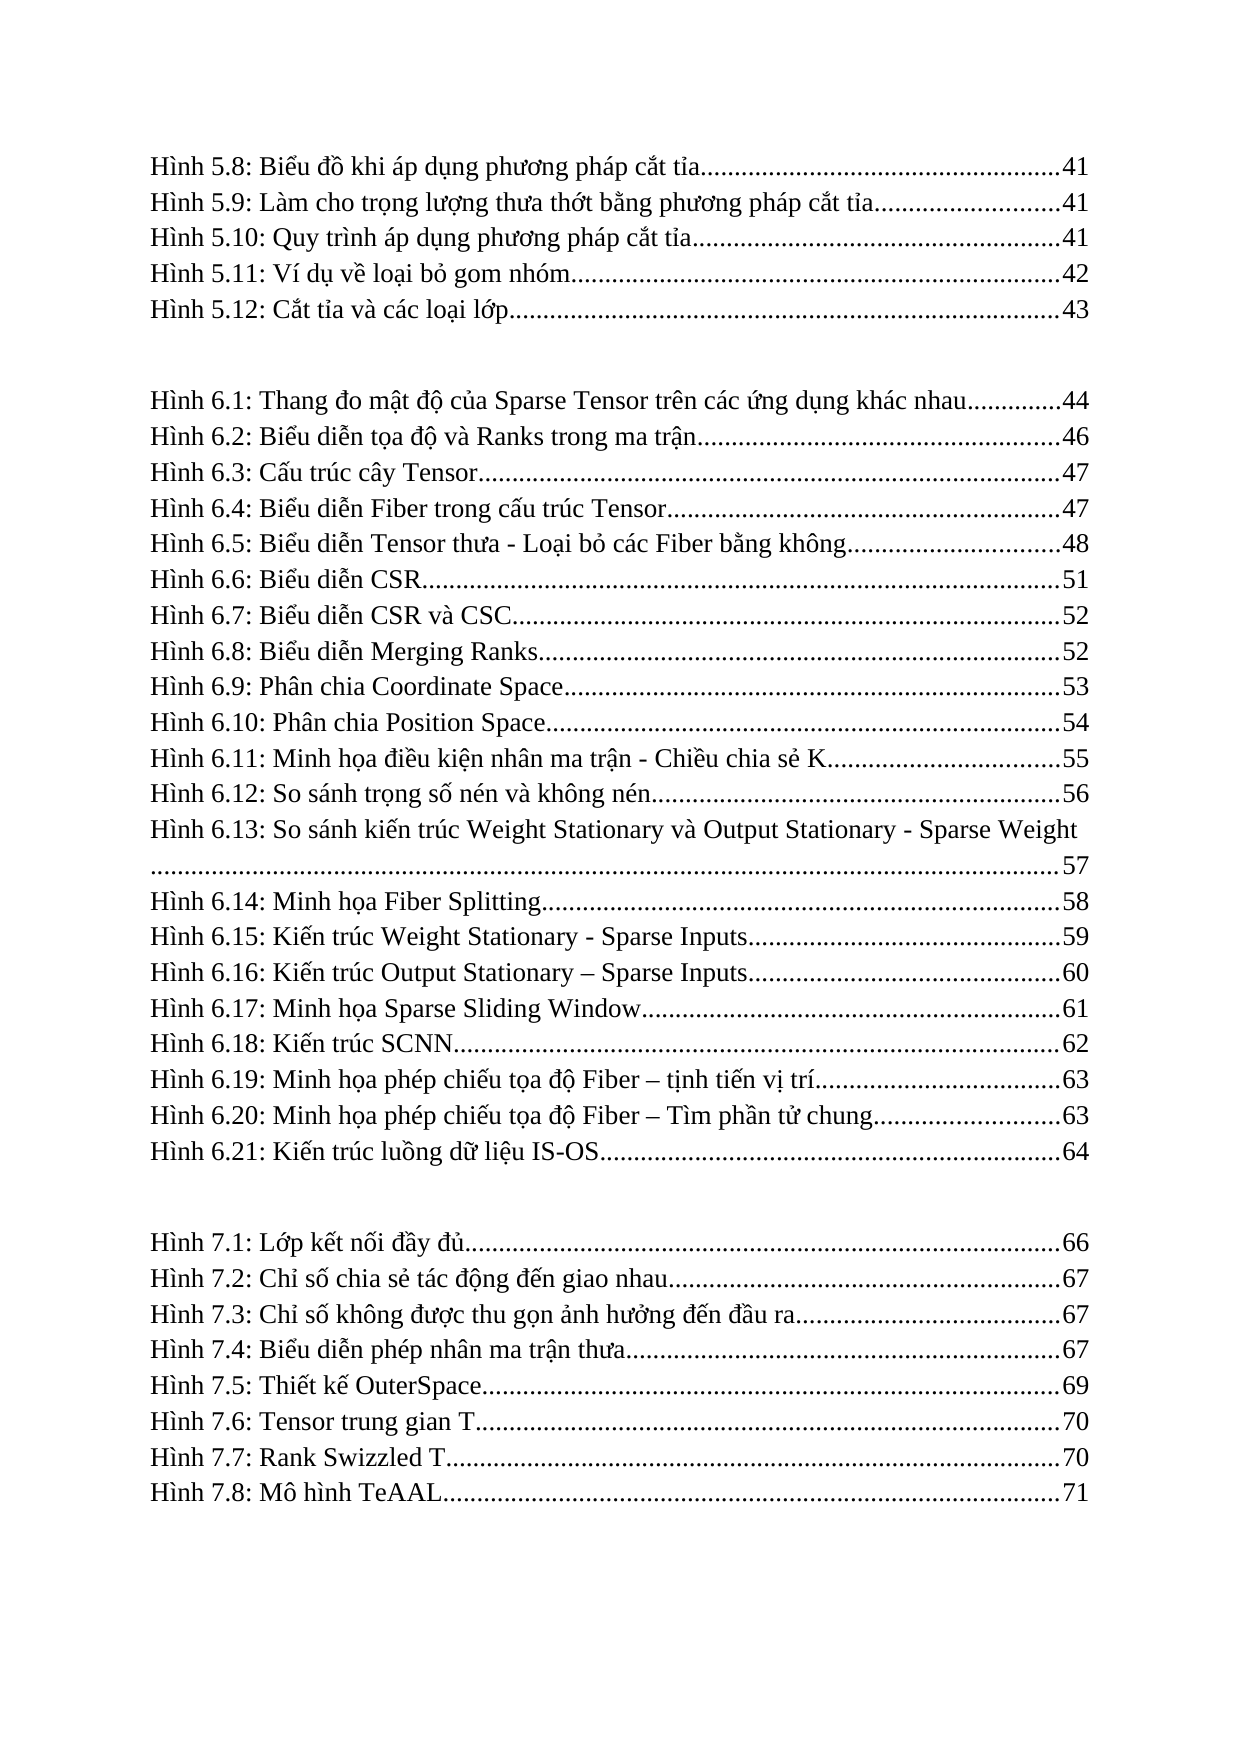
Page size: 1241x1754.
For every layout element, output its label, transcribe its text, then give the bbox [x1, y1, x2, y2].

text Hình 6.10: Phân chia Position Space 54 [150, 706, 1090, 737]
text Hình 6.9: Phân chia Coordinate Space 53 [150, 670, 1090, 701]
text Hình 5.10: Quy trình áp dụng phương pháp cắt tỉa 41 [150, 221, 1090, 253]
text Hình 5.8: Biểu đồ khi áp dụng phương pháp cắt tỉa 41 [150, 150, 1090, 181]
text Hình 5.12: Cắt tỉa và các loại lớp 43 [150, 293, 1090, 324]
text Hình 6.21: Kiến trúc luồng dữ liệu IS-OS 64 [150, 1135, 1090, 1166]
text Hình 6.18: Kiến trúc SCNN 62 [150, 1028, 1090, 1059]
text Hình 6.12: So sánh trọng số nén và không nén 56 [150, 777, 1090, 809]
text Hình 5.9: Làm cho trọng lượng thưa thớt bằng phương pháp cắt tỉa 41 [150, 186, 1090, 217]
text Hình 7.2: Chỉ số chia sẻ tác động đến giao nhau 67 [150, 1262, 1090, 1293]
text Hình 7.1: Lớp kết nối đầy đủ 66 [150, 1226, 1090, 1257]
text Hình 7.4: Biểu diễn phép nhân ma trận thưa 67 [150, 1333, 1090, 1365]
text Hình 6.2: Biểu diễn tọa độ và Ranks trong ma trận 46 [150, 420, 1090, 451]
text Hình 6.14: Minh họa Fiber Splitting 58 [150, 885, 1090, 916]
text Hình 6.20: Minh họa phép chiếu tọa độ Fiber – Tìm phần tử chung 63 [150, 1099, 1090, 1130]
text Hình 6.4: Biểu diễn Fiber trong cấu trúc Tensor 47 [150, 492, 1090, 523]
text Hình 6.17: Minh họa Sparse Sliding Window 61 [150, 992, 1090, 1023]
text Hình 7.8: Mô hình TeAAL 71 [150, 1476, 1090, 1508]
text Hình 6.7: Biểu diễn CSR và CSC 52 [150, 599, 1090, 630]
text Hình 6.8: Biểu diễn Merging Ranks 52 [150, 634, 1090, 666]
text Hình 7.5: Thiết kế OuterSpace 69 [150, 1369, 1090, 1400]
text Hình 7.6: Tensor trung gian T 70 [150, 1405, 1090, 1436]
text Hình 6.1: Thang đo mật độ của Sparse Tensor trên các ứng dụng khác nhau 44 [150, 384, 1090, 416]
text Hình 5.11: Ví dụ về loại bỏ gom nhóm 42 [150, 257, 1090, 288]
text Hình 6.5: Biểu diễn Tensor thưa - Loại bỏ các Fiber bằng không 48 [150, 527, 1090, 558]
text Hình 7.3: Chỉ số không được thu gọn ảnh hưởng đến đầu ra 67 [150, 1298, 1090, 1329]
text Hình 6.16: Kiến trúc Output Stationary – Sparse Inputs 60 [150, 956, 1090, 987]
text Hình 7.7: Rank Swizzled T 70 [150, 1441, 1090, 1472]
text Hình 6.13: So sánh kiến trúc Weight Stationary và Output Stationary - Sparse Weight 57 [150, 813, 1090, 880]
text Hình 6.3: Cấu trúc cây Tensor 47 [150, 456, 1090, 487]
text Hình 6.19: Minh họa phép chiếu tọa độ Fiber – tịnh tiến vị trí 63 [150, 1063, 1090, 1094]
text Hình 6.15: Kiến trúc Weight Stationary - Sparse Inputs 59 [150, 920, 1090, 952]
text Hình 6.6: Biểu diễn CSR 51 [150, 563, 1090, 594]
text Hình 6.11: Minh họa điều kiện nhân ma trận - Chiều chia sẻ K 55 [150, 742, 1090, 773]
